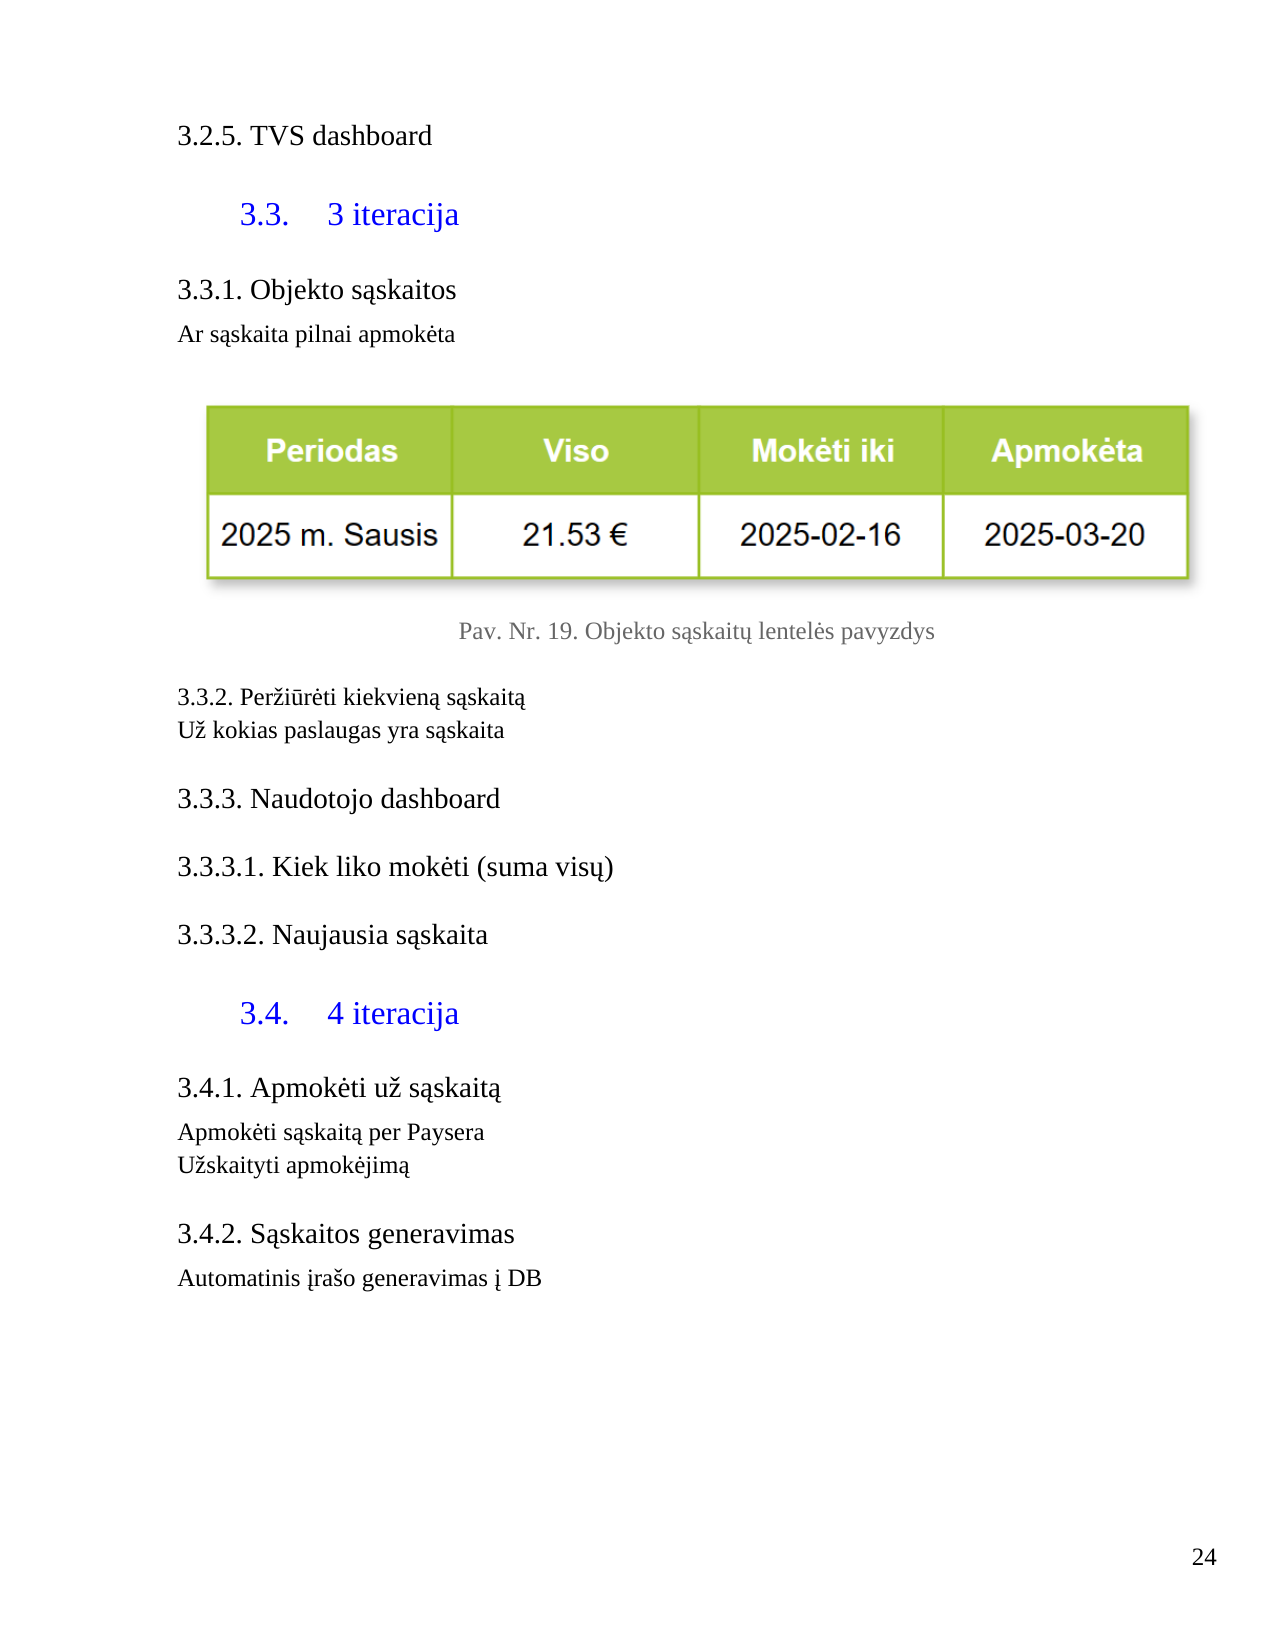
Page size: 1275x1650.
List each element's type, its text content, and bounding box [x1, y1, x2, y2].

text Ar sąskaita pilnai apmokėta [177, 319, 1217, 347]
subtitle 3.4.2. Sąskaitos generavimas [177, 1217, 1217, 1250]
subtitle 3.2.5. TVS dashboard [177, 118, 1217, 152]
subtitle 3.4.1. Apmokėti už sąskaitą [177, 1070, 1217, 1104]
subtitle 3.3.3. Naudotojo dashboard [177, 782, 1217, 815]
text 3.3.2. Peržiūrėti kiekvieną sąskaitą [177, 682, 1217, 711]
subtitle 4 iteracija [289, 993, 1217, 1031]
subtitle 3.3.3.2. Naujausia sąskaita [177, 917, 1217, 951]
subtitle 3 iteracija [289, 194, 1217, 233]
subtitle 3.3.3.1. Kiek liko mokėti (suma visų) [177, 849, 1217, 883]
text Pav. Nr. 19. Objekto sąskaitų lentelės pavyzdys [177, 616, 1217, 645]
subtitle 3.3.1. Objekto sąskaitos [177, 272, 1217, 305]
text Už kokias paslaugas yra sąskaita [177, 715, 1217, 744]
text Užskaityti apmokėjimą [177, 1150, 1217, 1179]
text Automatinis įrašo generavimas į DB [177, 1263, 1217, 1292]
picture [177, 384, 1217, 612]
text Apmokėti sąskaitą per Paysera [177, 1117, 1217, 1146]
